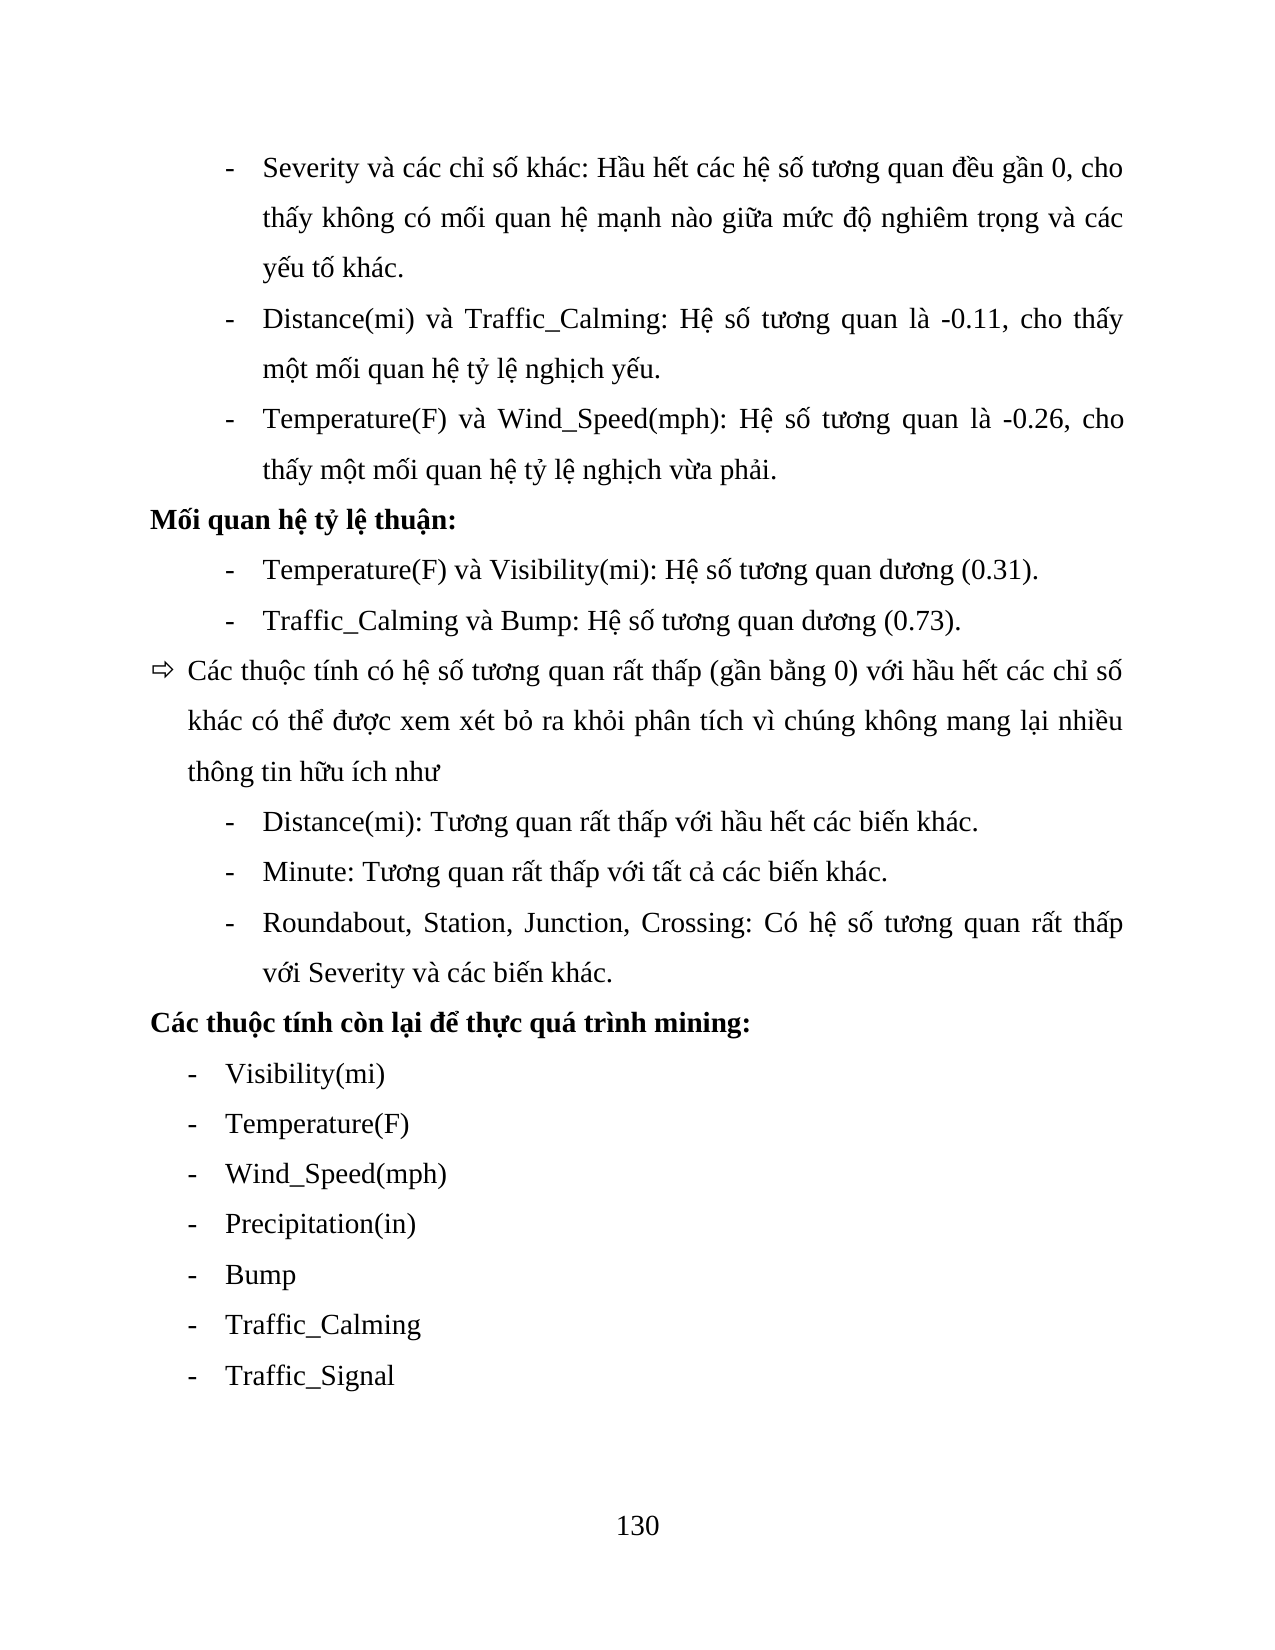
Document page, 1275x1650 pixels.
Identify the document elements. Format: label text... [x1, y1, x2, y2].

list Temperature(F) và Visibility(mi): Hệ số tương quan dương (0.31). [225, 552, 1125, 586]
list Minute: Tương quan rất thấp với tất cả các biến khác. [225, 854, 1125, 888]
list Traffic_Calming và Bump: Hệ số tương quan dương (0.73). [225, 603, 1125, 636]
text Mối quan hệ tỷ lệ thuận: [150, 502, 1125, 536]
list Roundabout, Station, Junction, Crossing: Có hệ số tương quan rất thấp với Severity và các biến khác. [225, 905, 1125, 989]
list Severity và các chỉ số khác: Hầu hết các hệ số tương quan đều gần 0, cho thấy không có mối quan hệ mạnh nào giữa mức độ nghiêm trọng và các yếu tố khác. [225, 150, 1125, 284]
list Traffic_Calming [187, 1307, 1125, 1341]
list Distance(mi) và Traffic_Calming: Hệ số tương quan là -0.11, cho thấy một mối quan hệ tỷ lệ nghịch yếu. [225, 301, 1125, 385]
list Precipitation(in) [187, 1207, 1125, 1240]
text Các thuộc tính còn lại để thực quá trình mining: [150, 1005, 1125, 1039]
list Các thuộc tính có hệ số tương quan rất thấp (gần bằng 0) với hầu hết các chỉ số khác có thể được xem xét bỏ ra khỏi phân tích vì chúng không mang lại nhiều thông tin hữu ích như [150, 653, 1125, 787]
list Temperature(F) [187, 1106, 1125, 1139]
list Visibility(mi) [187, 1056, 1125, 1089]
list Wind_Speed(mph) [187, 1156, 1125, 1190]
list Bump [187, 1257, 1125, 1291]
list Temperature(F) và Wind_Speed(mph): Hệ số tương quan là -0.26, cho thấy một mối quan hệ tỷ lệ nghịch vừa phải. [225, 402, 1125, 485]
list Traffic_Signal [187, 1358, 1125, 1391]
list Distance(mi): Tương quan rất thấp với hầu hết các biến khác. [225, 804, 1125, 838]
